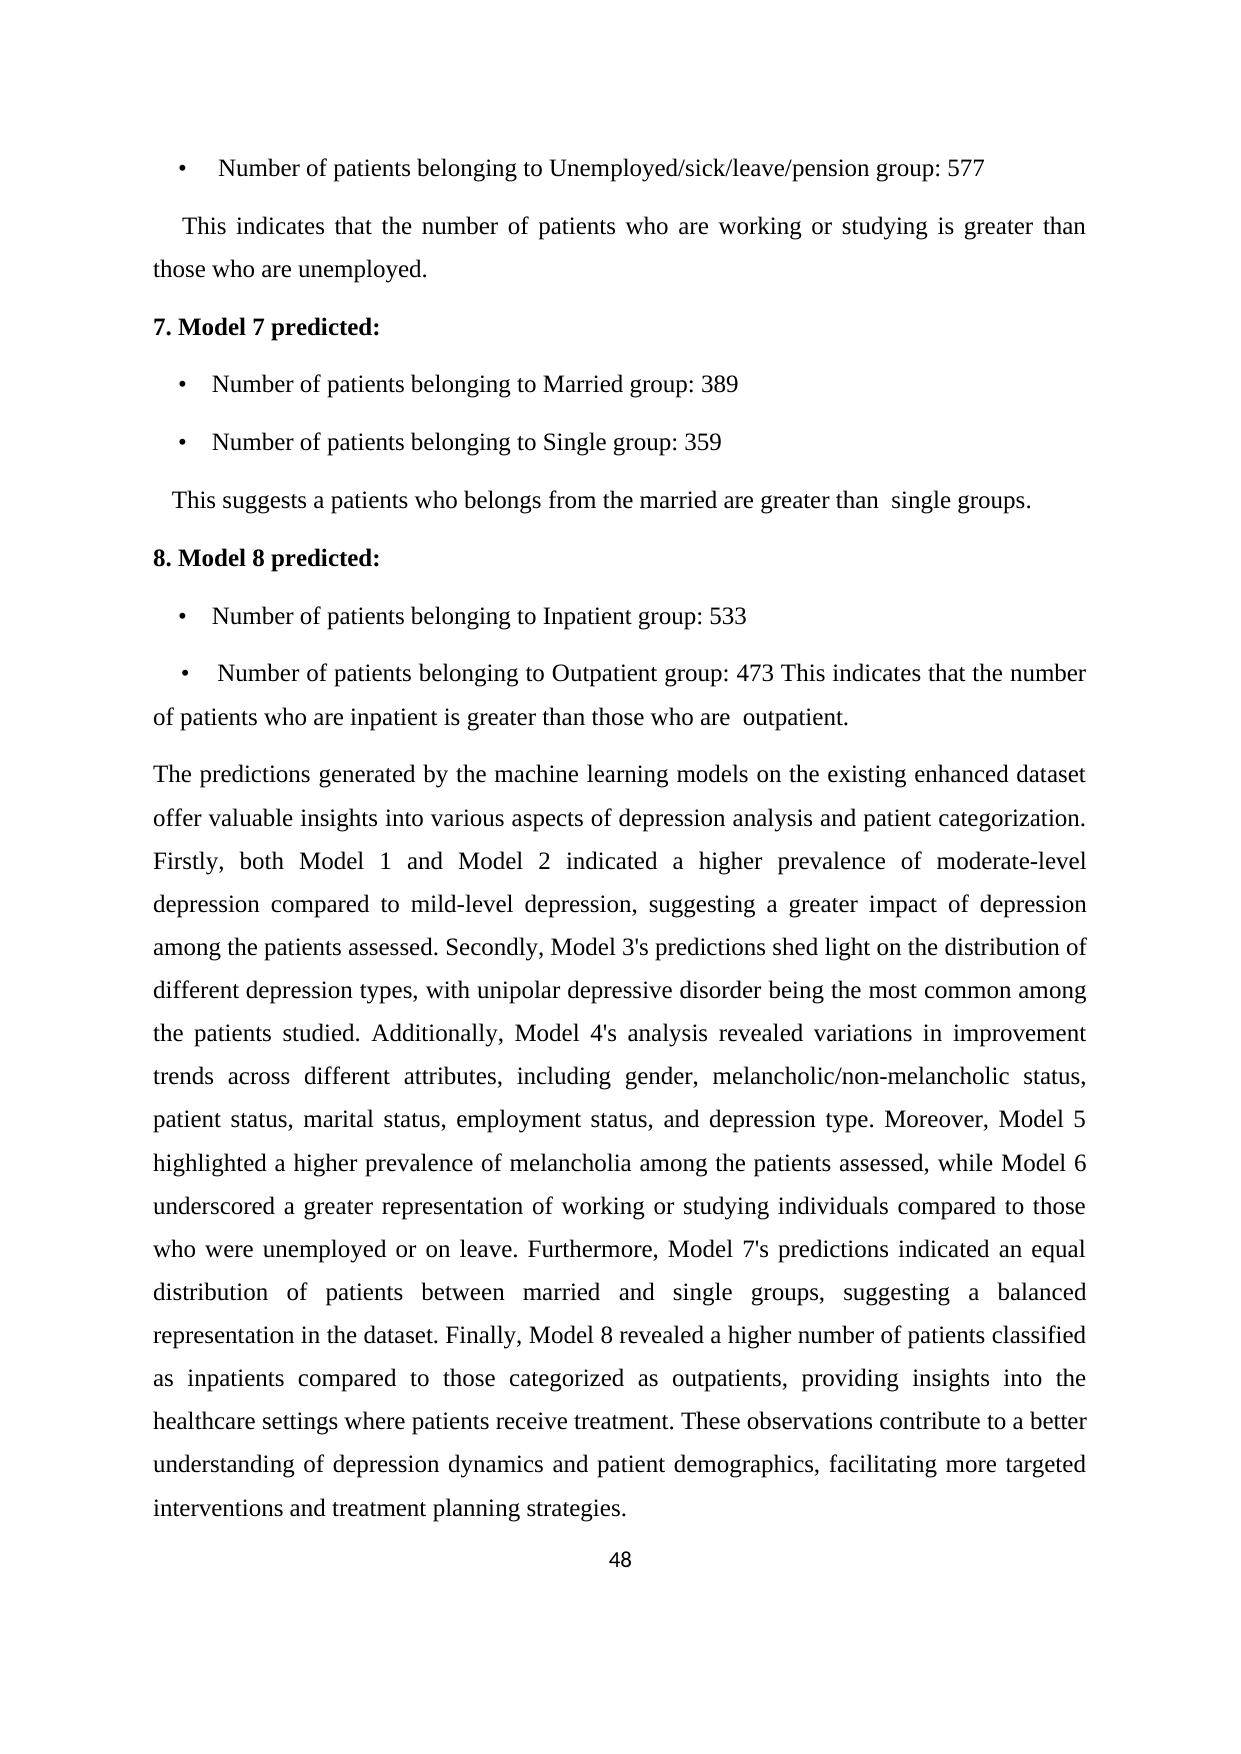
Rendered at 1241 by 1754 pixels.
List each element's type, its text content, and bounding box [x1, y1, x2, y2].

text The predictions generated by the machine learning models on the existing enhanced dataset offer valuable insights into various aspects of depression analysis and patient categorization. Firstly, both Model 1 and Model 2 indicated a higher prevalence of moderate-level depression compared to mild-level depression, suggesting a greater impact of depression among the patients assessed. Secondly, Model 3's predictions shed light on the distribution of different depression types, with unipolar depressive disorder being the most common among the patients studied. Additionally, Model 4's analysis revealed variations in improvement trends across different attributes, including gender, melancholic/non-melancholic status, patient status, marital status, employment status, and depression type. Moreover, Model 5 highlighted a higher prevalence of melancholia among the patients assessed, while Model 6 underscored a greater representation of working or studying individuals compared to those who were unemployed or on leave. Furthermore, Model 7's predictions indicated an equal distribution of patients between married and single groups, suggesting a balanced representation in the dataset. Finally, Model 8 revealed a higher number of patients classified as inpatients compared to those categorized as outpatients, providing insights into the healthcare settings where patients receive treatment. These observations contribute to a better understanding of depression dynamics and patient demographics, facilitating more targeted interventions and treatment planning strategies. [153, 759, 1087, 1521]
text • Number of patients belonging to Single group: 359 [153, 427, 1087, 456]
text • Number of patients belonging to Married group: 389 [153, 369, 1087, 398]
text This suggests a patients who belongs from the married are greater than single groups. [153, 485, 1087, 514]
text 7. Model 7 predicted: [153, 312, 1087, 340]
text 8. Model 8 predicted: [153, 543, 1087, 572]
text • Number of patients belonging to Outpatient group: 473 This indicates that the number of patients who are inpatient is greater than those who are outpatient. [153, 658, 1087, 730]
text • Number of patients belonging to Unemployed/sick/leave/pension group: 577 [153, 153, 1087, 182]
text • Number of patients belonging to Inpatient group: 533 [153, 601, 1087, 629]
text This indicates that the number of patients who are working or studying is greater than those who are unemployed. [153, 211, 1087, 283]
